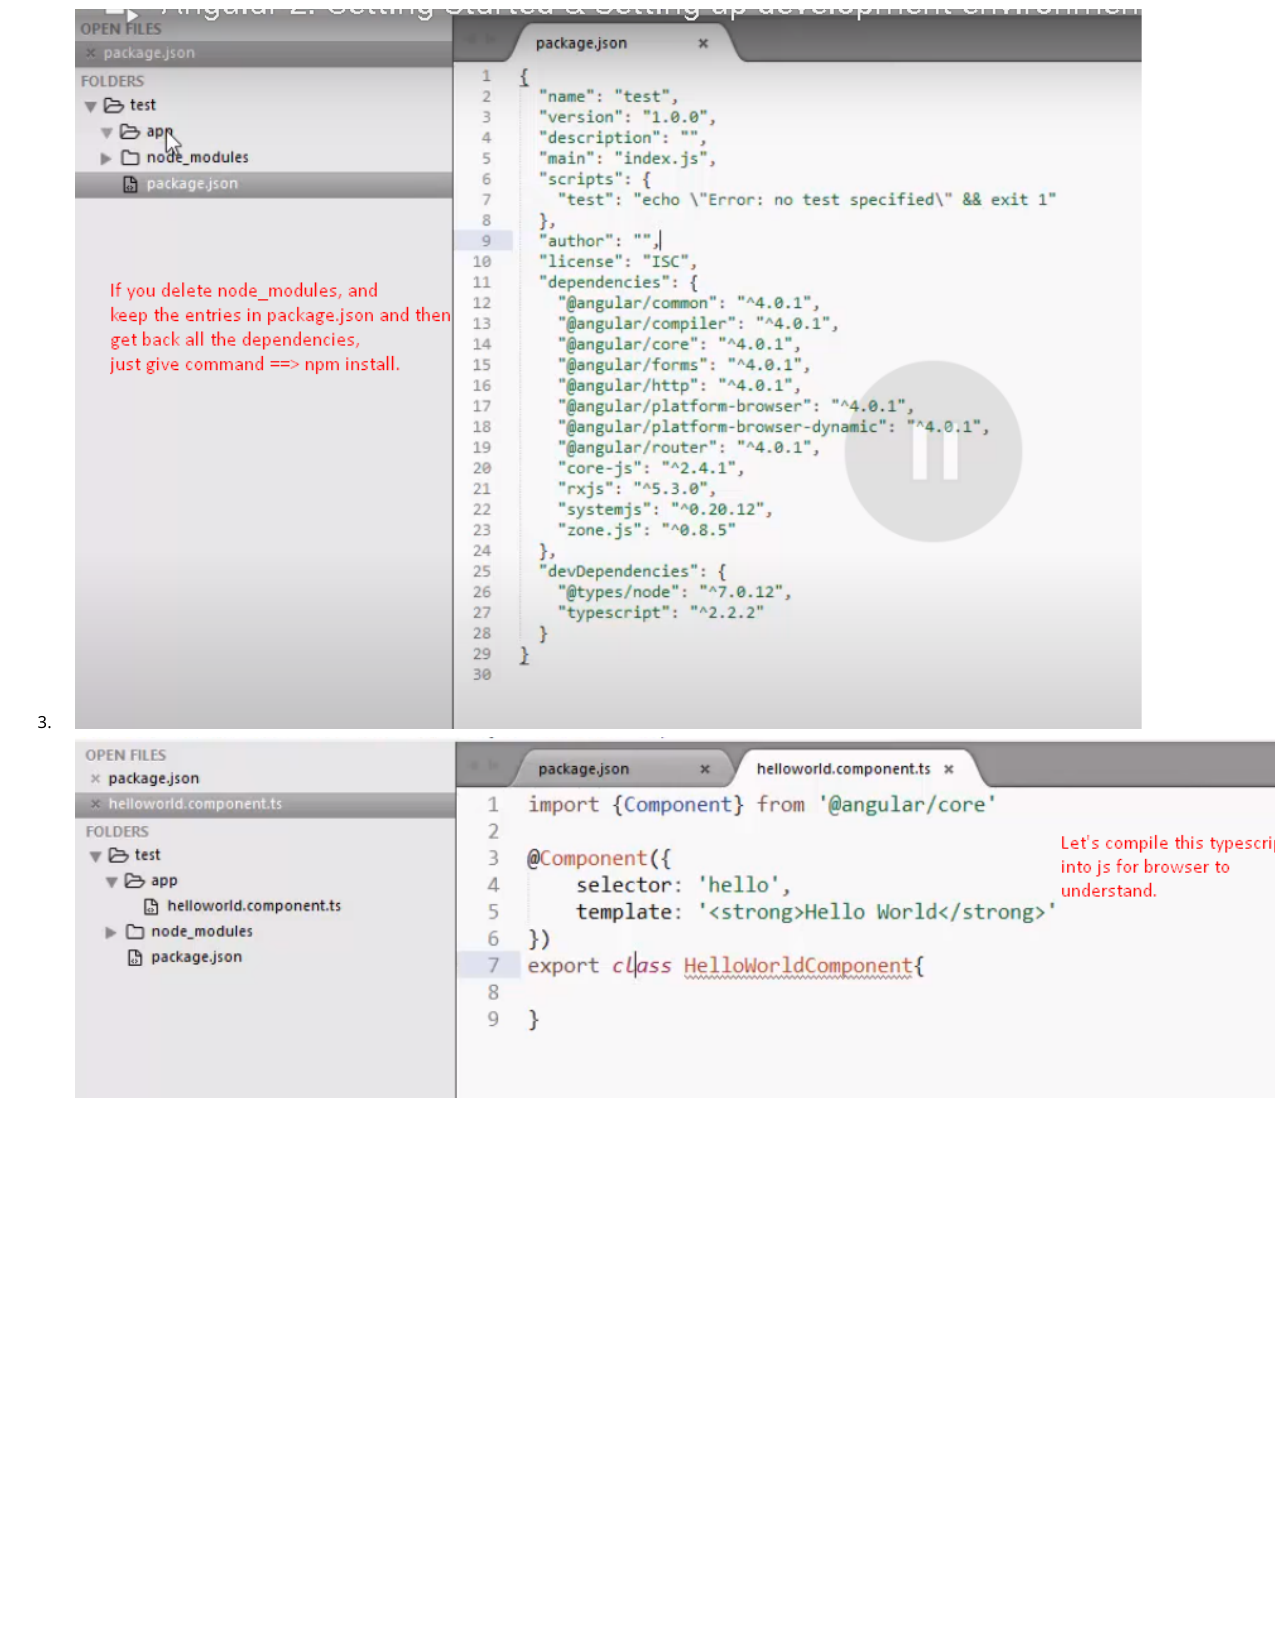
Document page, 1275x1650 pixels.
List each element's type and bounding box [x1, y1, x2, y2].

picture [75, 9, 1142, 729]
picture [75, 737, 1275, 1098]
